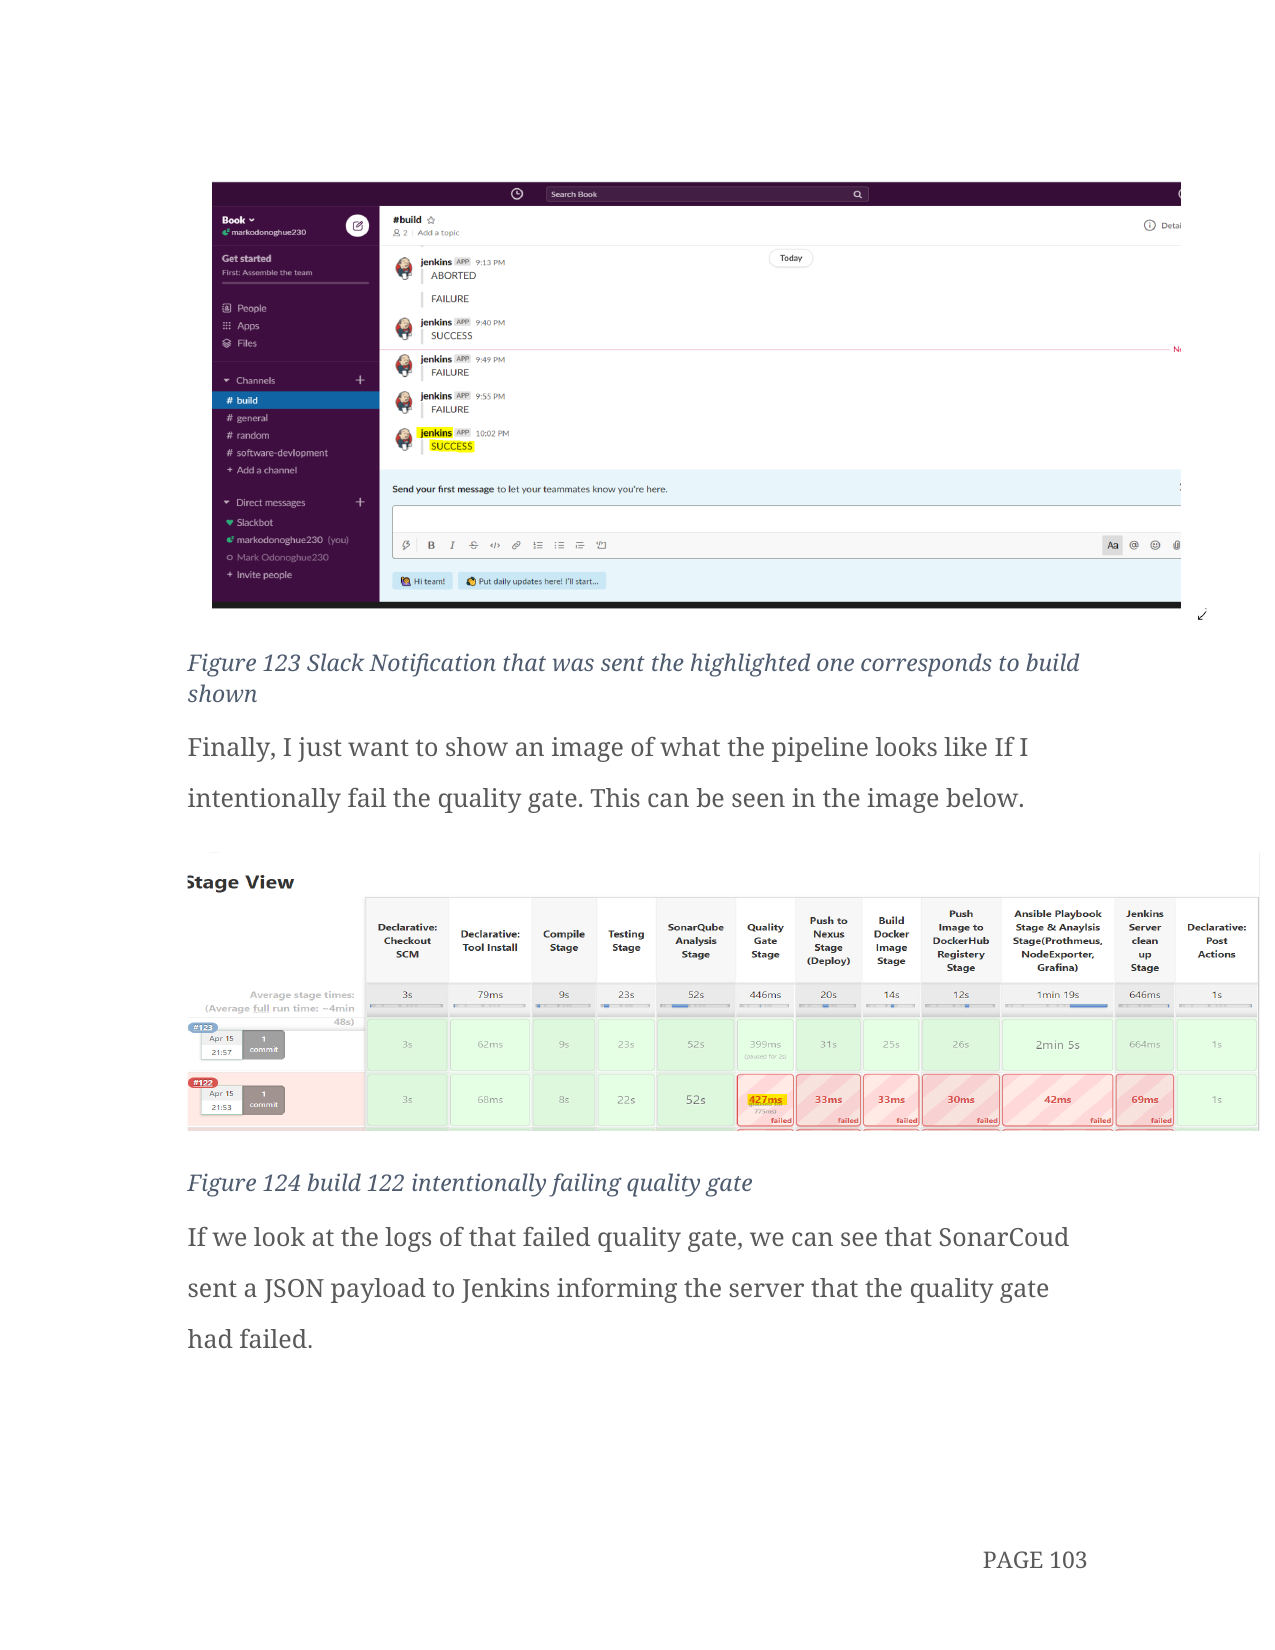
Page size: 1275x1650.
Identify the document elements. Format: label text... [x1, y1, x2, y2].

text Figure 123 Slack Notification that was sent the highlighted one corresponds to build shown [187, 646, 1087, 709]
text Finally, I just want to show an image of what the pipeline looks like If I intentionally fail the quality gate. This can be seen in the image below. [187, 730, 1087, 815]
text If we look at the logs of that failed quality gate, we can see that SonarCoud sent a JSON payload to Jenkins informing the server that the quality gate had failed. [187, 1219, 1087, 1355]
picture [187, 852, 1260, 1131]
text Figure 124 build 122 intentionally failing quality gate [187, 1167, 1087, 1198]
picture [187, 180, 1207, 623]
